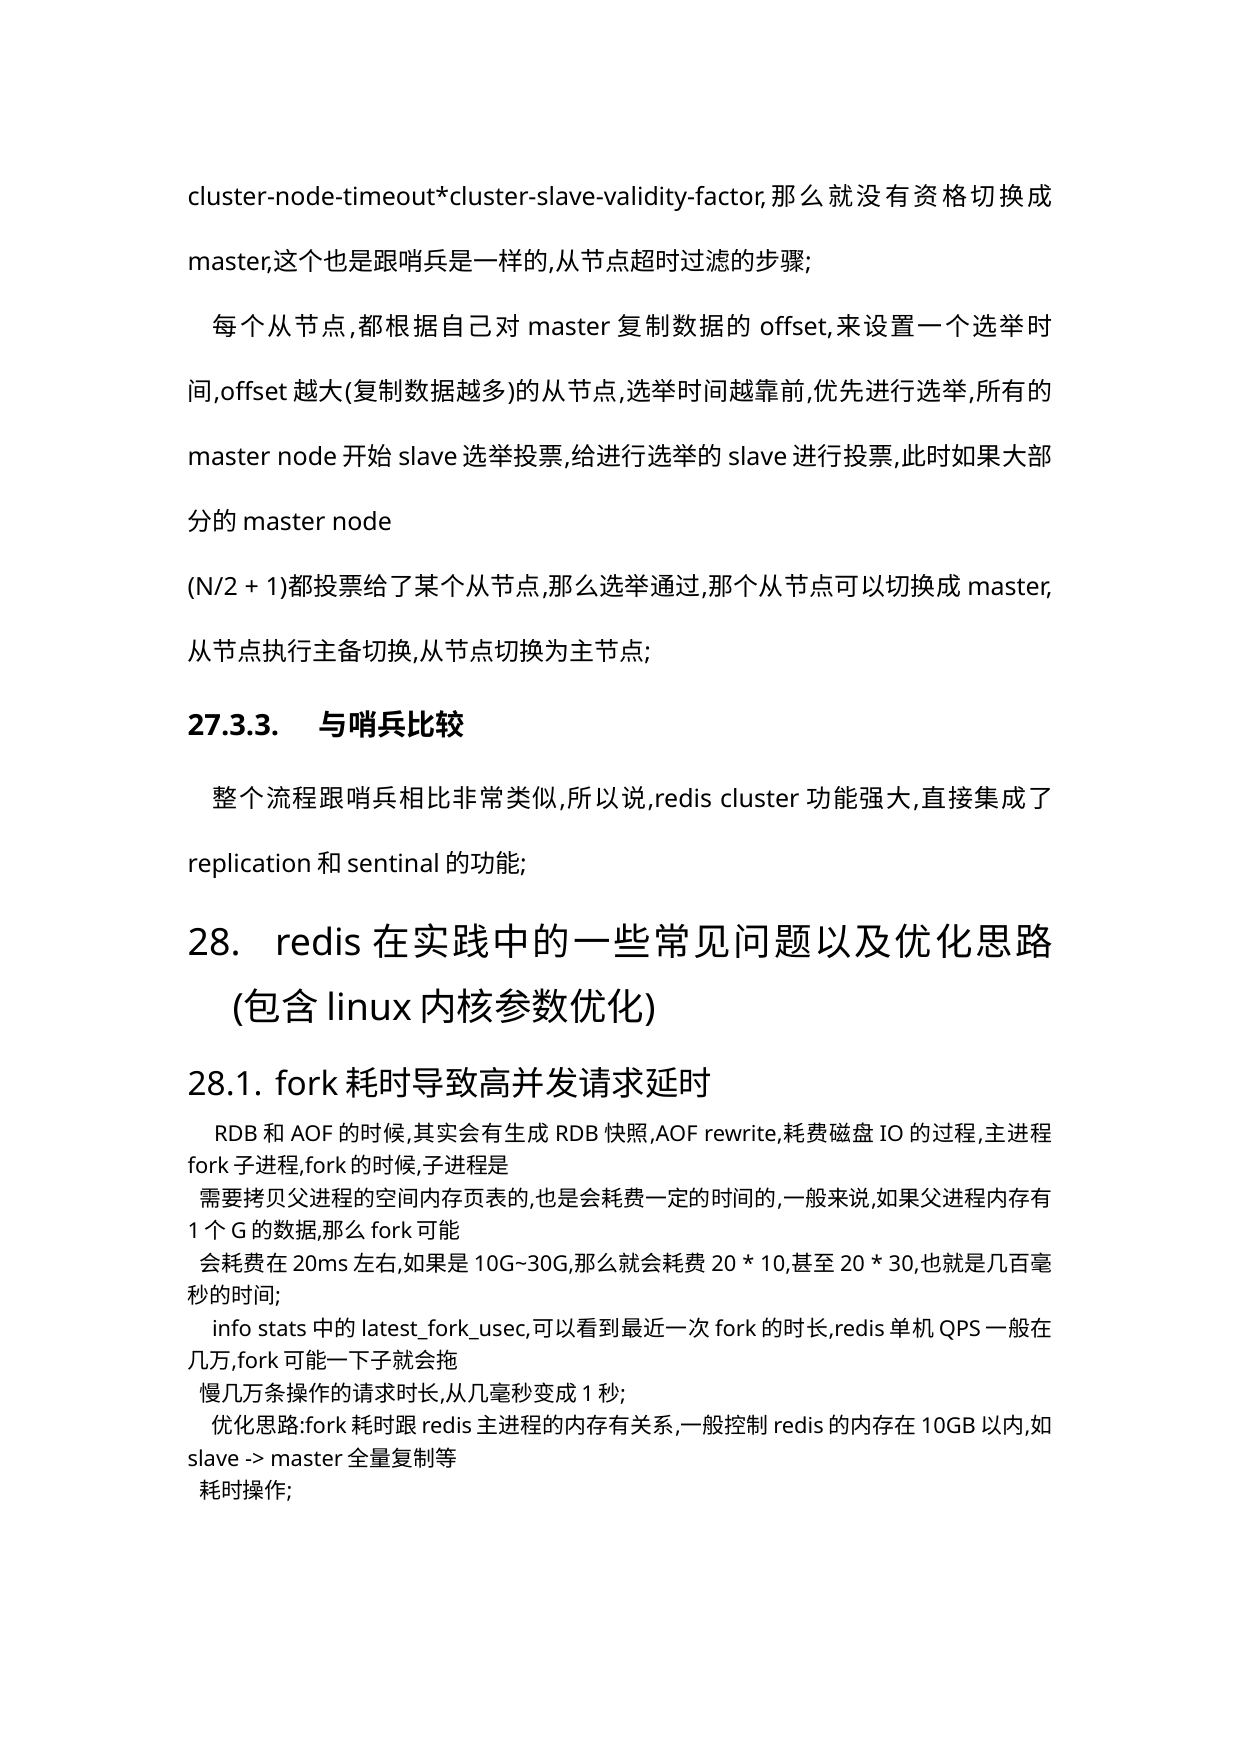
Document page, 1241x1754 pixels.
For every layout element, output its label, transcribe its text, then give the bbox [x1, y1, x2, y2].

subtitle redis在实践中的一些常见问题以及优化思路(包含linux内核参数优化) [187, 906, 1053, 1036]
text 每个从节点,都根据自己对master复制数据的offset,来设置一个选举时间,offset越大(复制数据越多)的从节点,选举时间越靠前,优先进行选举,所有的master node开始slave选举投票,给进行选举的slave进行投票,此时如果大部分的master node [187, 292, 1053, 552]
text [187, 162, 1053, 292]
subtitle fork耗时导致高并发请求延时 [187, 1049, 1053, 1114]
text 整个流程跟哨兵相比非常类似,所以说,redis cluster功能强大,直接集成了replication和sentinal的功能; [187, 764, 1053, 894]
text 会耗费在20ms左右,如果是10G~30G,那么就会耗费20 * 10,甚至20 * 30,也就是几百毫秒的时间; [187, 1246, 1053, 1311]
text 需要拷贝父进程的空间内存页表的,也是会耗费一定的时间的,一般来说,如果父进程内存有1个G的数据,那么fork可能 [187, 1181, 1053, 1246]
text 优化思路:fork耗时跟redis主进程的内存有关系,一般控制redis的内存在10GB以内,如slave -> master全量复制等 [187, 1408, 1053, 1473]
subtitle 与哨兵比较 [187, 690, 1053, 755]
text 慢几万条操作的请求时长,从几毫秒变成1秒; [187, 1376, 1053, 1408]
text 耗时操作; [187, 1473, 1053, 1506]
text info stats中的latest_fork_usec,可以看到最近一次fork的时长,redis单机QPS一般在几万,fork可能一下子就会拖 [187, 1311, 1053, 1376]
text RDB和AOF的时候,其实会有生成RDB快照,AOF rewrite,耗费磁盘IO的过程,主进程fork子进程,fork的时候,子进程是 [187, 1116, 1053, 1181]
text (N/2 + 1)都投票给了某个从节点,那么选举通过,那个从节点可以切换成master,从节点执行主备切换,从节点切换为主节点; [187, 552, 1053, 682]
